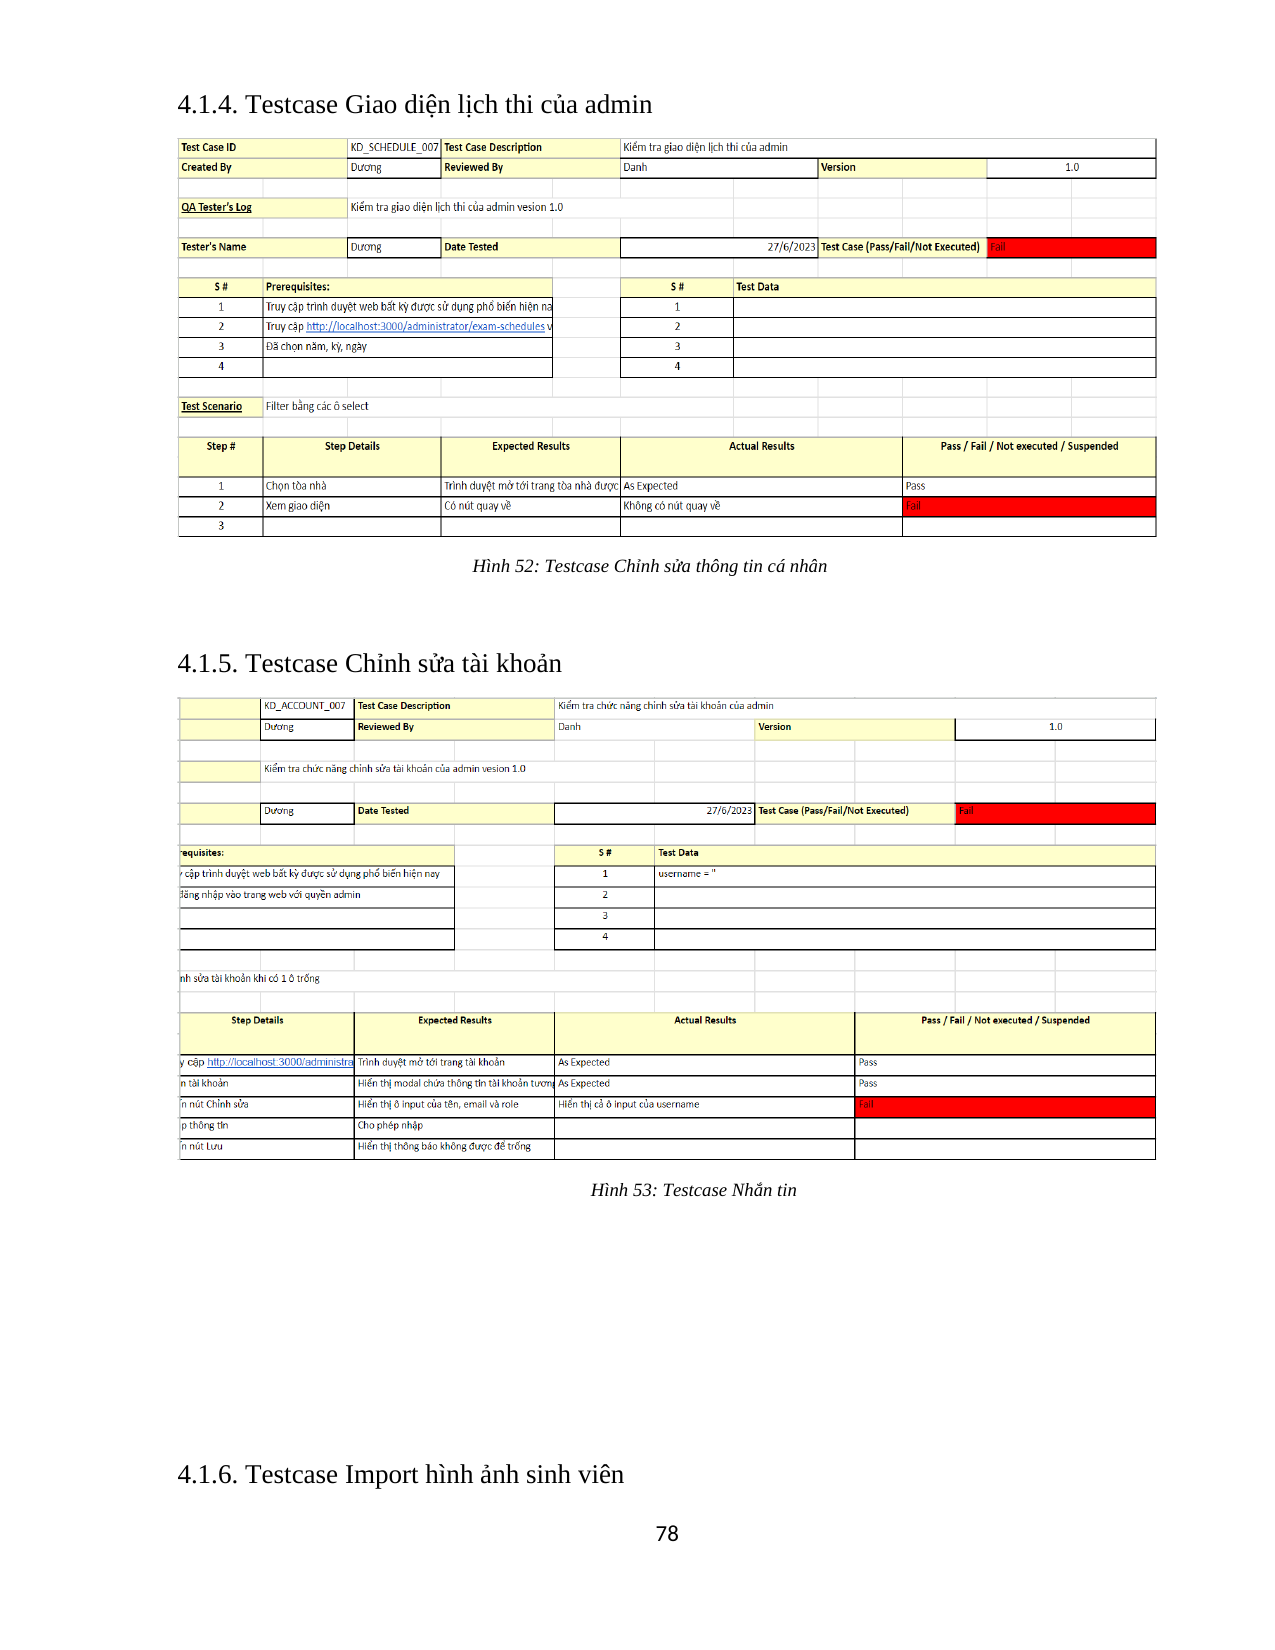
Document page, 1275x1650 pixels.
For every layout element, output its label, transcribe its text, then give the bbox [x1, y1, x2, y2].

picture [177, 138, 1157, 537]
picture [177, 697, 1157, 1160]
text 4.1.5. Testcase Chỉnh sửa tài khoản [177, 647, 1157, 678]
text 4.1.6. Testcase Import hình ảnh sinh viên [177, 1458, 1157, 1489]
text 4.1.4. Testcase Giao diện lịch thi của admin [177, 89, 1157, 120]
